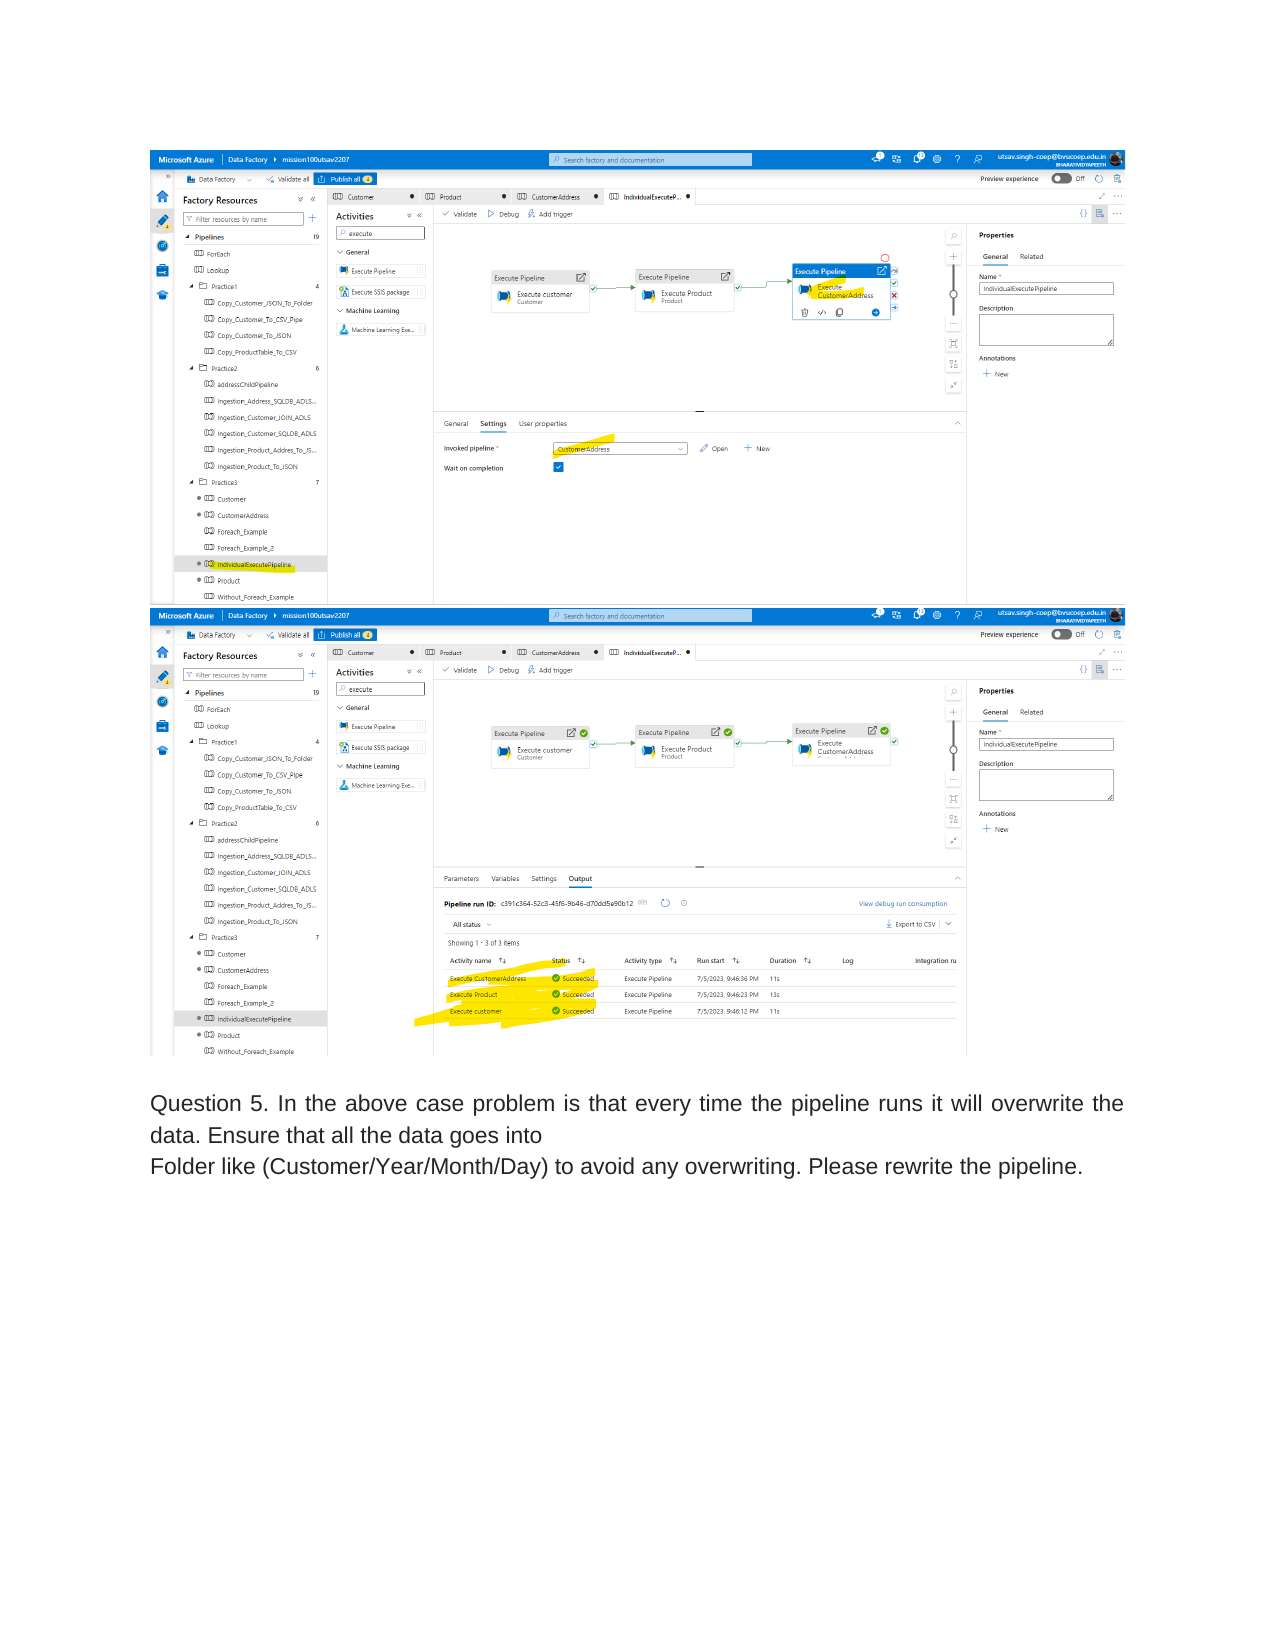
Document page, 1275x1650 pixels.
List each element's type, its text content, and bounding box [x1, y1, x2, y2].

picture [150, 608, 1125, 1056]
picture [150, 150, 1125, 605]
subtitle Folder like (Customer/Year/Month/Day) to avoid any overwriting. Please rewrite the pipeline. [150, 1153, 1125, 1179]
subtitle Question 5. In the above case problem is that every time the pipeline runs it will overwrite the data. Ensure that all the data goes into [150, 1090, 1125, 1148]
